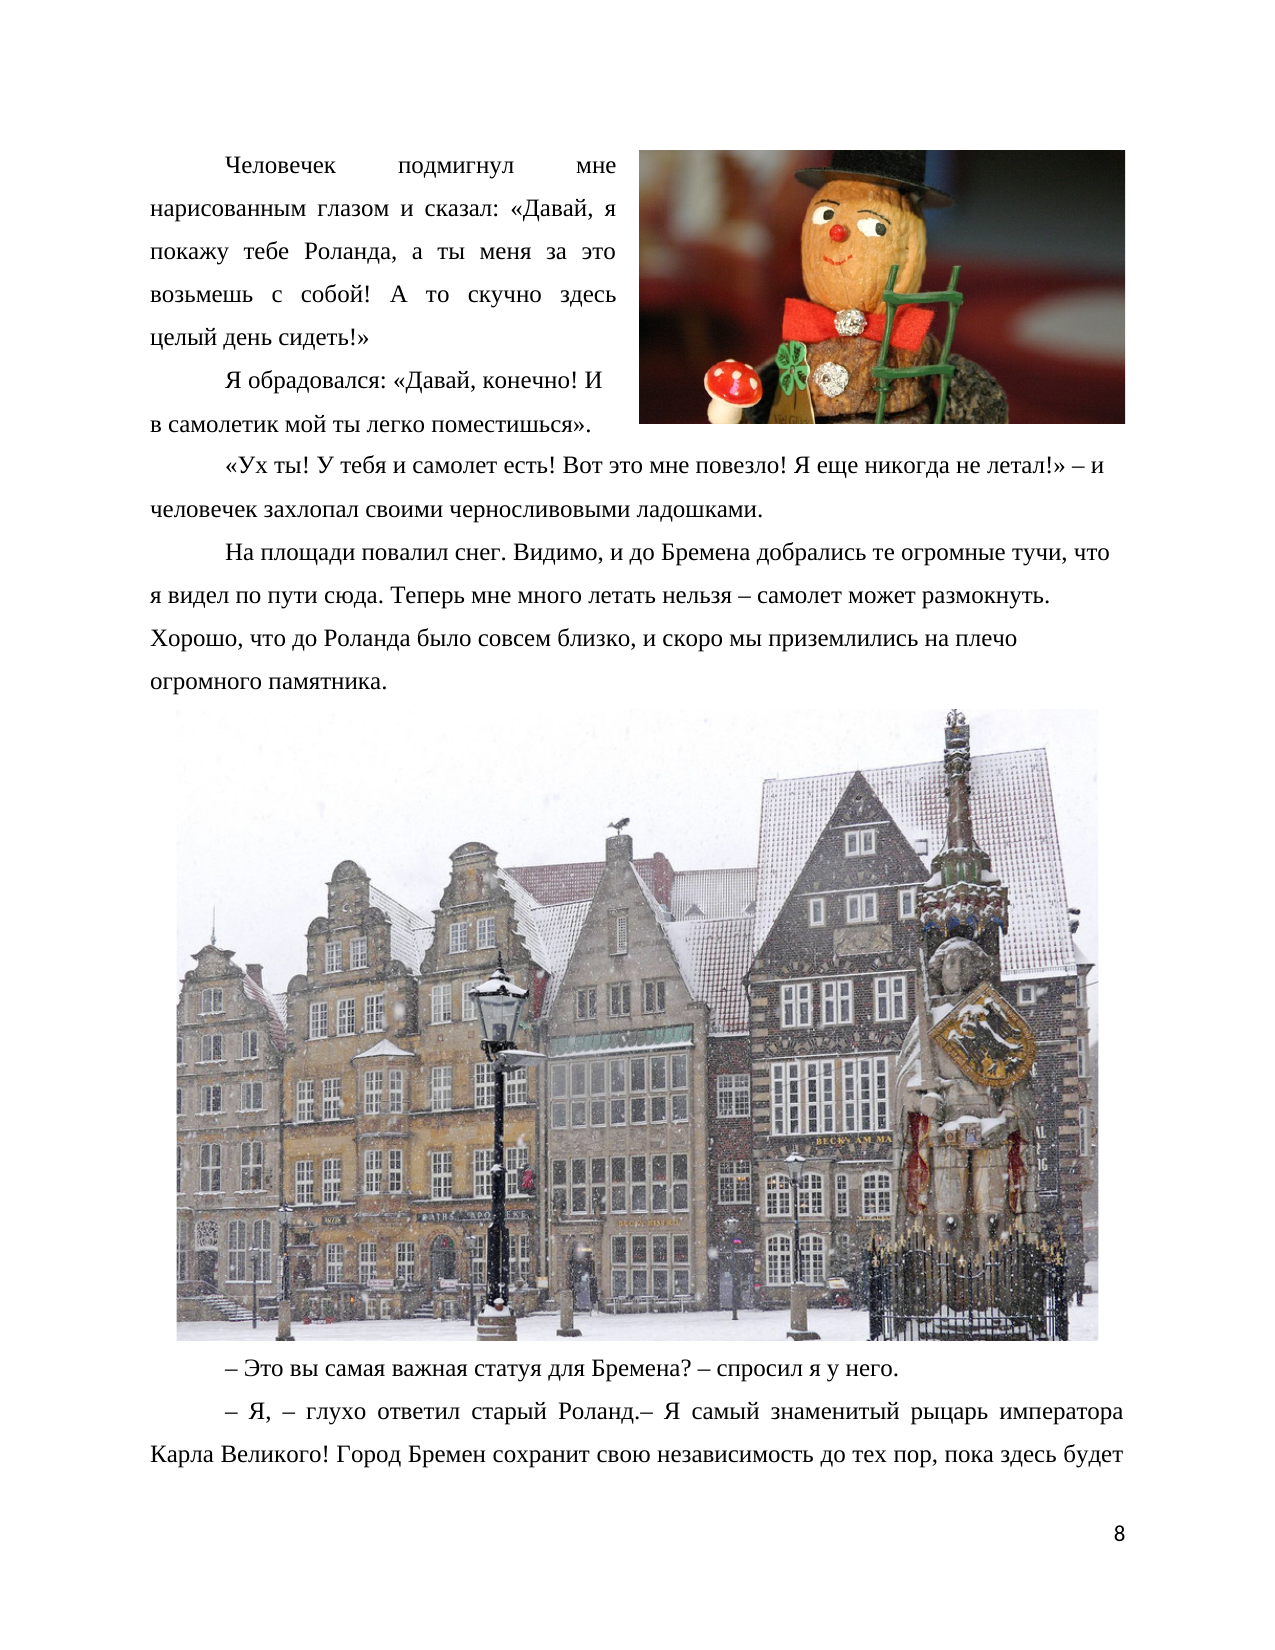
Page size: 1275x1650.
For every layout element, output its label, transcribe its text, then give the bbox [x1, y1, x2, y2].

text «Ух ты! У тебя и самолет есть! Вот это мне повезло! Я еще никогда не летал!» – и человечек захлопал своими черносливовыми ладошками. [150, 451, 1125, 522]
text На площади повалил снег. Видимо, и до Бремена добрались те огромные тучи, что я видел по пути сюда. Теперь мне много летать нельзя – самолет может размокнуть. Хорошо, что до Роланда было совсем близко, и скоро мы приземлились на плечо огромного памятника. [150, 537, 1125, 695]
table_header [628, 150, 1136, 451]
table_header [139, 709, 1136, 1353]
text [150, 1396, 1125, 1468]
picture [639, 150, 1125, 424]
picture [176, 709, 1099, 1341]
table_header Человечек подмигнул мне нарисованным глазом и сказал: «Давай, я покажу тебе Роланда, а ты меня за это возьмешь с собой! А то скучно здесь целый день сидеть!» Я обрадовался: «Давай, конечно! И в самолетик мой ты легко поместишься». [139, 150, 628, 451]
text – Это вы самая важная статуя для Бремена? – спросил я у него. [150, 1353, 1125, 1382]
